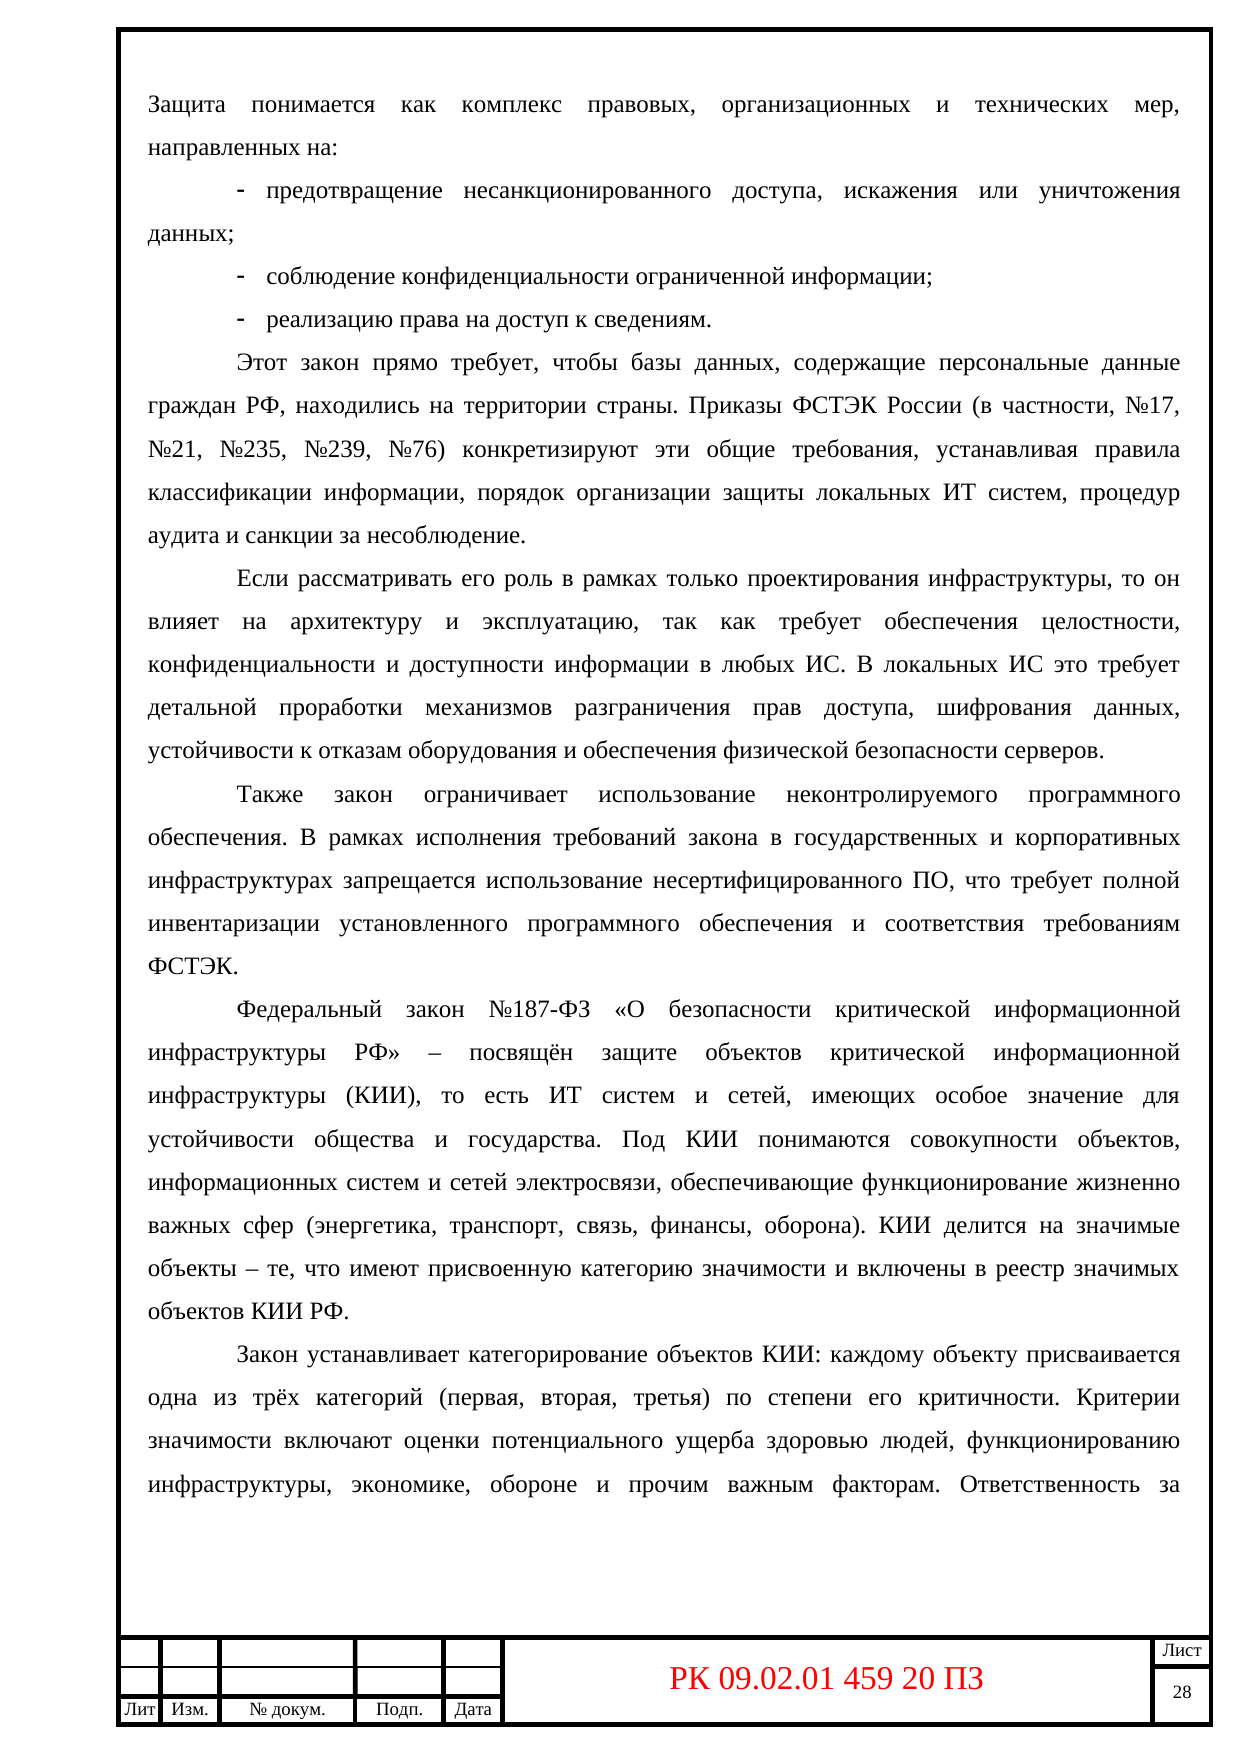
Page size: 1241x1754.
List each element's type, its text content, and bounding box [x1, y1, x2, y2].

text Этот закон прямо требует, чтобы базы данных, содержащие персональные данные граждан РФ, находились на территории страны. Приказы ФСТЭК России (в частности, №17, №21, №235, №239, №76) конкретизируют эти общие требования, устанавливая правила классификации информации, порядок организации защиты локальных ИТ систем, процедур аудита и санкции за несоблюдение. [148, 347, 1181, 549]
text Если рассматривать его роль в рамках только проектирования инфраструктуры, то он влияет на архитектуру и эксплуатацию, так как требует обеспечения целостности, конфиденциальности и доступности информации в любых ИС. В локальных ИС это требует детальной проработки механизмов разграничения прав доступа, шифрования данных, устойчивости к отказам оборудования и обеспечения физической безопасности серверов. [148, 563, 1181, 764]
text Федеральный закон №187-ФЗ «О безопасности критической информационной инфраструктуры РФ» – посвящён защите объектов критической информационной инфраструктуры (КИИ), то есть ИТ систем и сетей, имеющих особое значение для устойчивости общества и государства. Под КИИ понимаются совокупности объектов, информационных систем и сетей электросвязи, обеспечивающие функционирование жизненно важных сфер (энергетика, транспорт, связь, финансы, оборона). КИИ делится на значимые объекты – те, что имеют присвоенную категорию значимости и включены в реестр значимых объектов КИИ РФ. [148, 994, 1181, 1325]
list реализацию права на доступ к сведениям. [148, 304, 1181, 333]
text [148, 1339, 1181, 1497]
list соблюдение конфиденциальности ограниченной информации; [148, 261, 1181, 290]
list предотвращение несанкционированного доступа, искажения или уничтожения данных; [148, 175, 1181, 247]
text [148, 89, 1181, 161]
text Также закон ограничивает использование неконтролируемого программного обеспечения. В рамках исполнения требований закона в государственных и корпоративных инфраструктурах запрещается использование несертифицированного ПО, что требует полной инвентаризации установленного программного обеспечения и соответствия требованиям ФСТЭК. [148, 779, 1181, 980]
